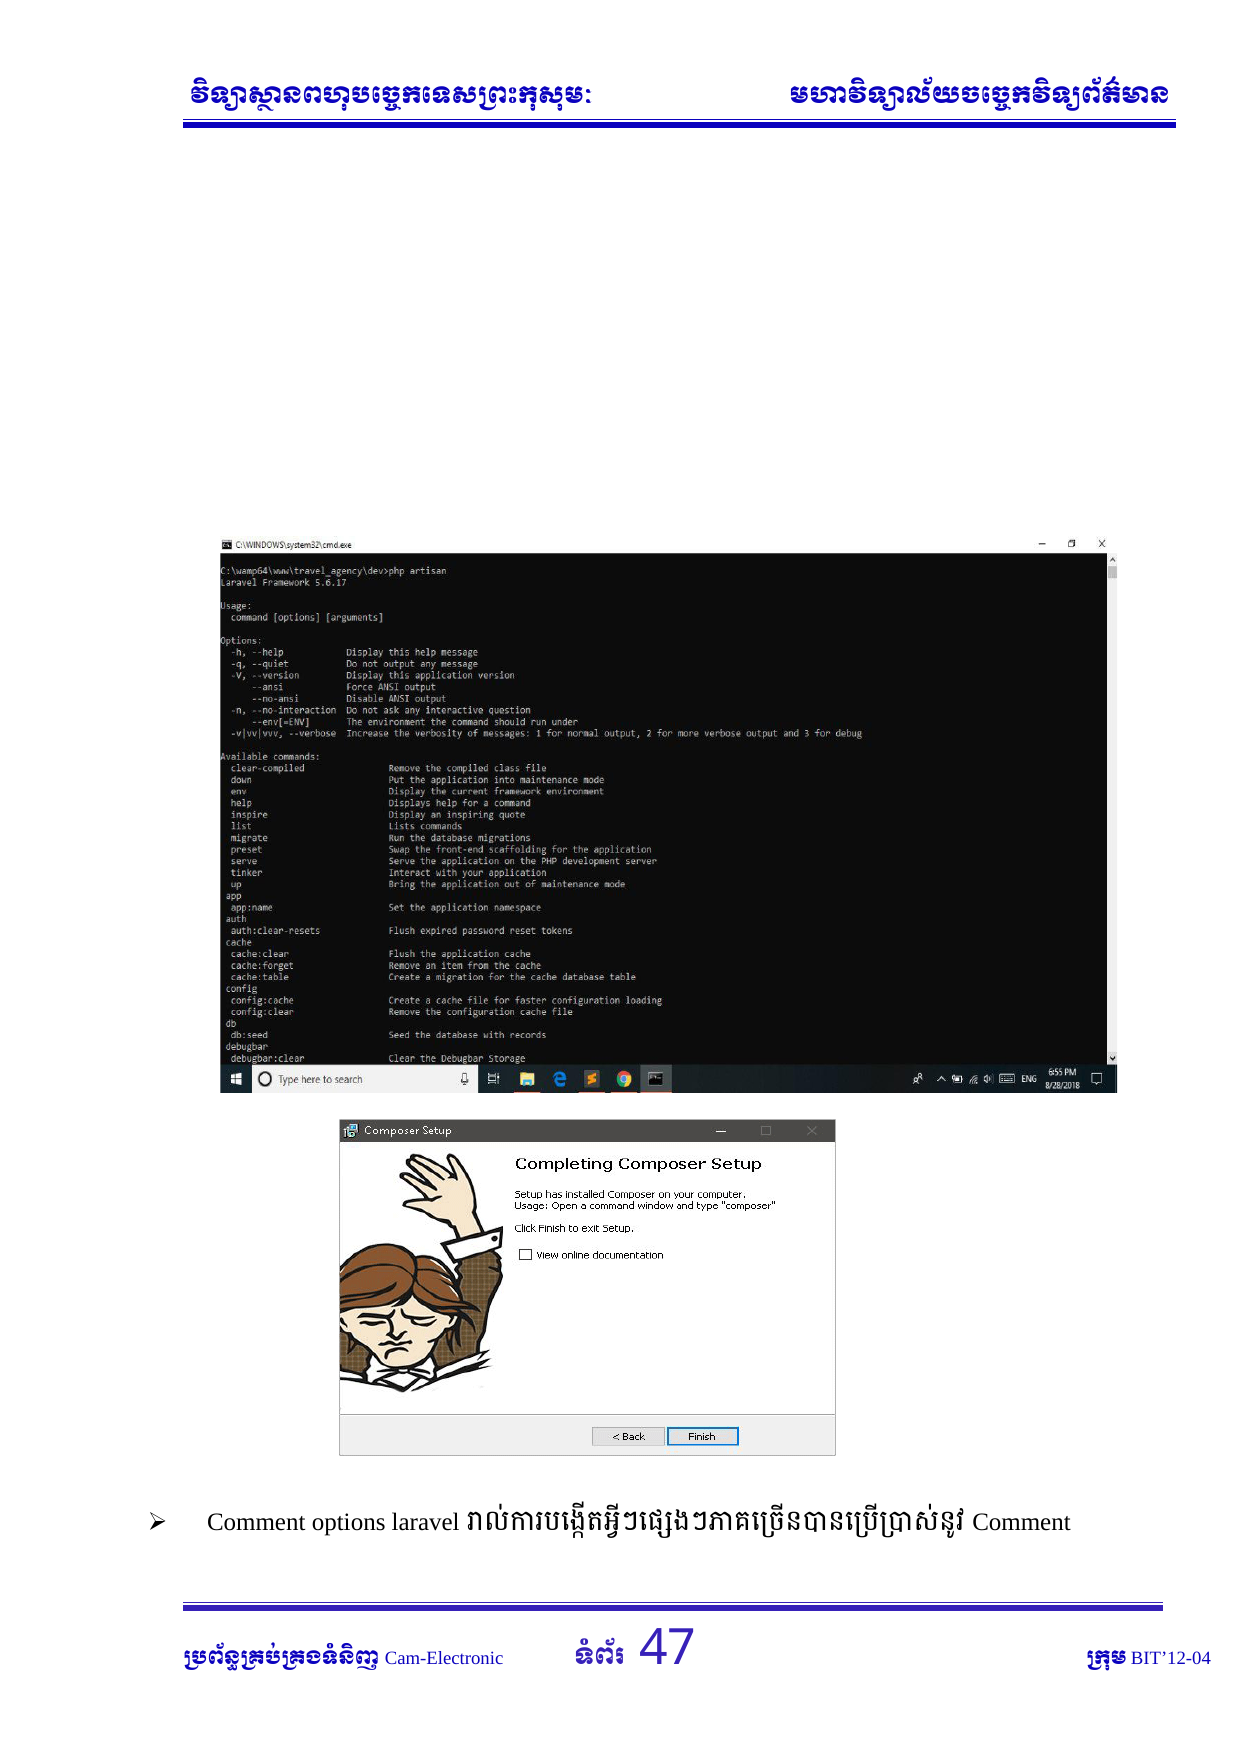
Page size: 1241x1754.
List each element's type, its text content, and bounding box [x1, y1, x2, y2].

picture [220, 536, 1118, 1499]
list Comment options laravel រាល់ការបង្កើតអ្វីៗផ្សេងៗភាគច្រើនបានប្រើប្រាស់នូវ Comment [148, 1499, 1163, 1546]
